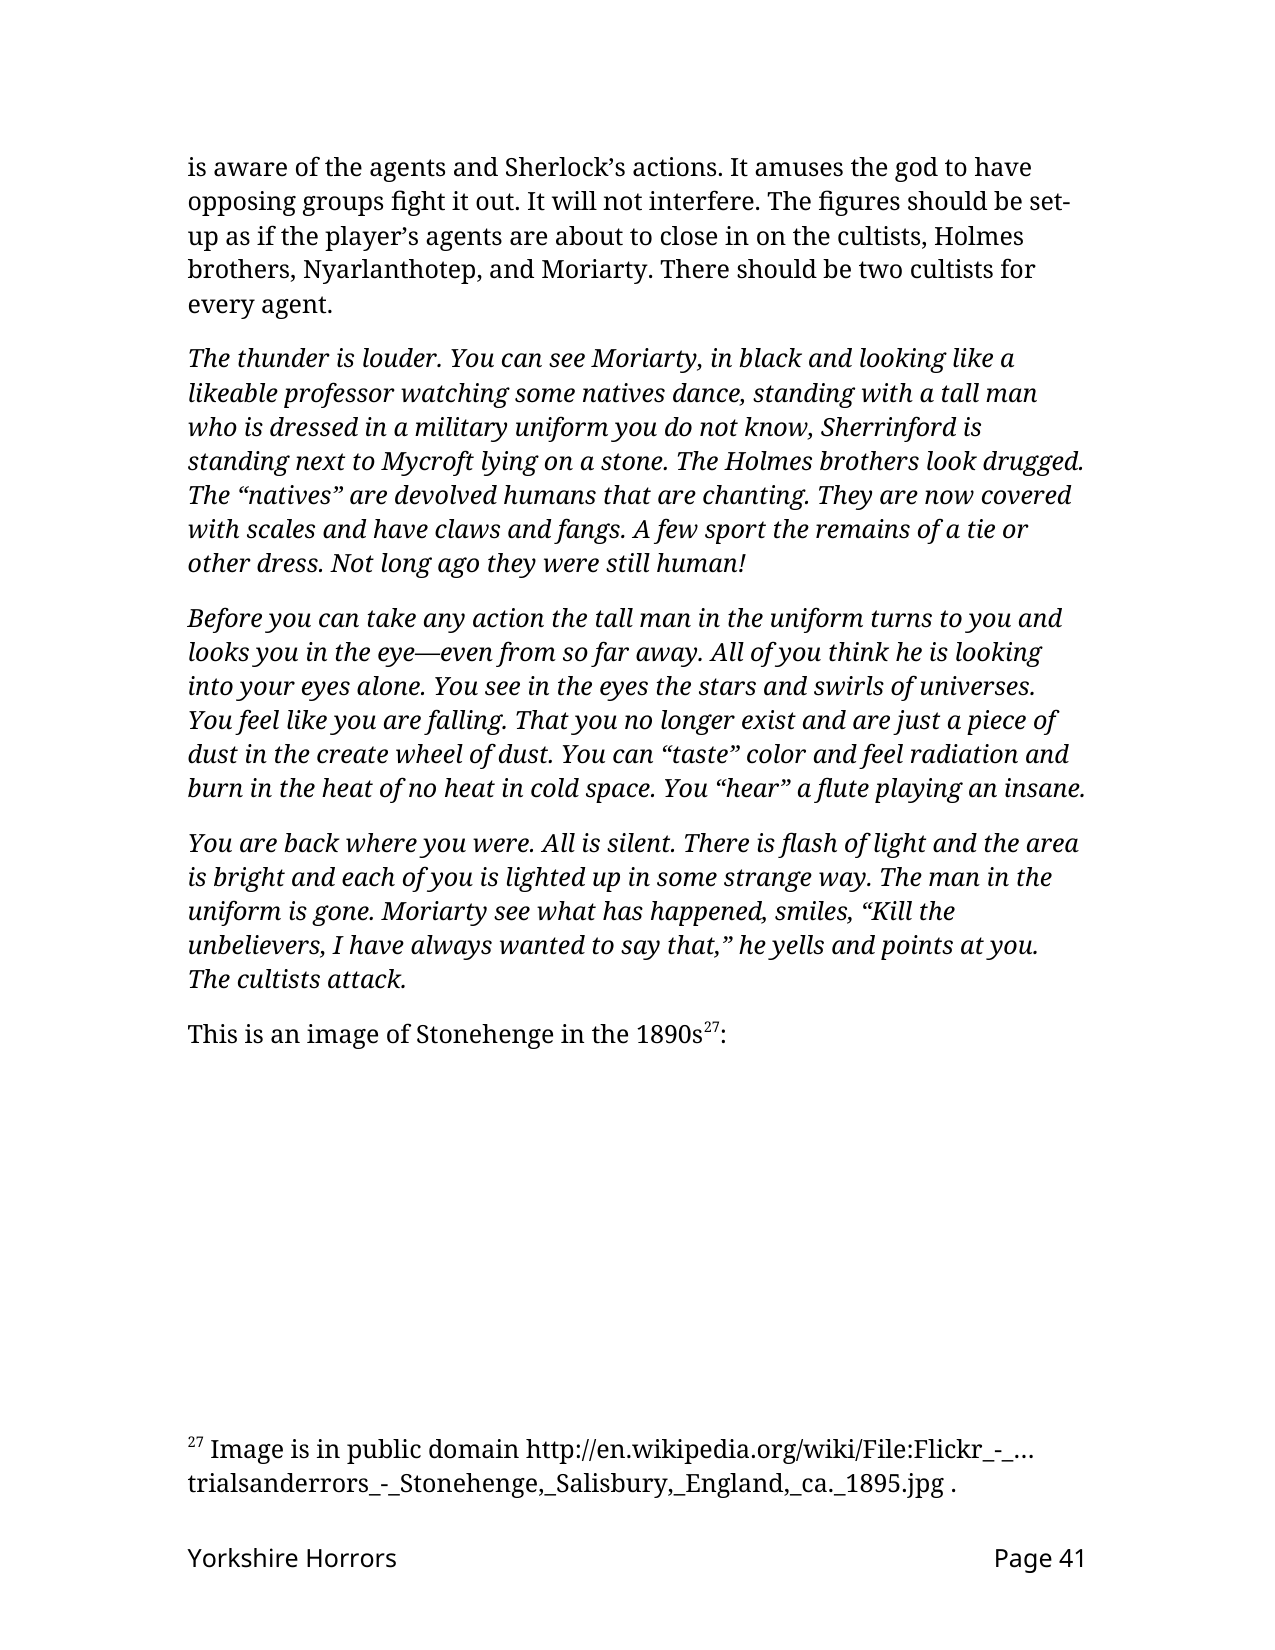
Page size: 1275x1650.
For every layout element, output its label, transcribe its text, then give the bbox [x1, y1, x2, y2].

text This is an image of Stonehenge in the 1890s: [187, 1017, 1087, 1051]
text The thunder is louder. You can see Moriarty, in black and looking like a likeable professor watching some natives dance, standing with a tall man who is dressed in a military uniform you do not know, Sherrinford is standing next to Mycroft lying on a stone. The Holmes brothers look drugged. The “natives” are devolved humans that are chanting. They are now covered with scales and have claws and fangs. A few sport the remains of a tie or other dress. Not long ago they were still human! [187, 341, 1087, 579]
text You are back where you were. All is silent. There is flash of light and the area is bright and each of you is lighted up in some strange way. The man in the uniform is gone. Moriarty see what has happened, smiles, “Kill the unbelievers, I have always wanted to say that,” he yells and points at you. The cultists attack. [187, 826, 1087, 996]
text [187, 150, 1087, 320]
text Before you can take any action the tall man in the uniform turns to you and looks you in the eye—even from so far away. All of you think he is looking into your eyes alone. You see in the eyes the stars and swirls of universes. You feel like you are falling. That you no longer exist and are just a piece of dust in the create wheel of dust. You can “taste” color and feel radiation and burn in the heat of no heat in cold space. You “hear” a flute playing an insane. [187, 600, 1087, 805]
